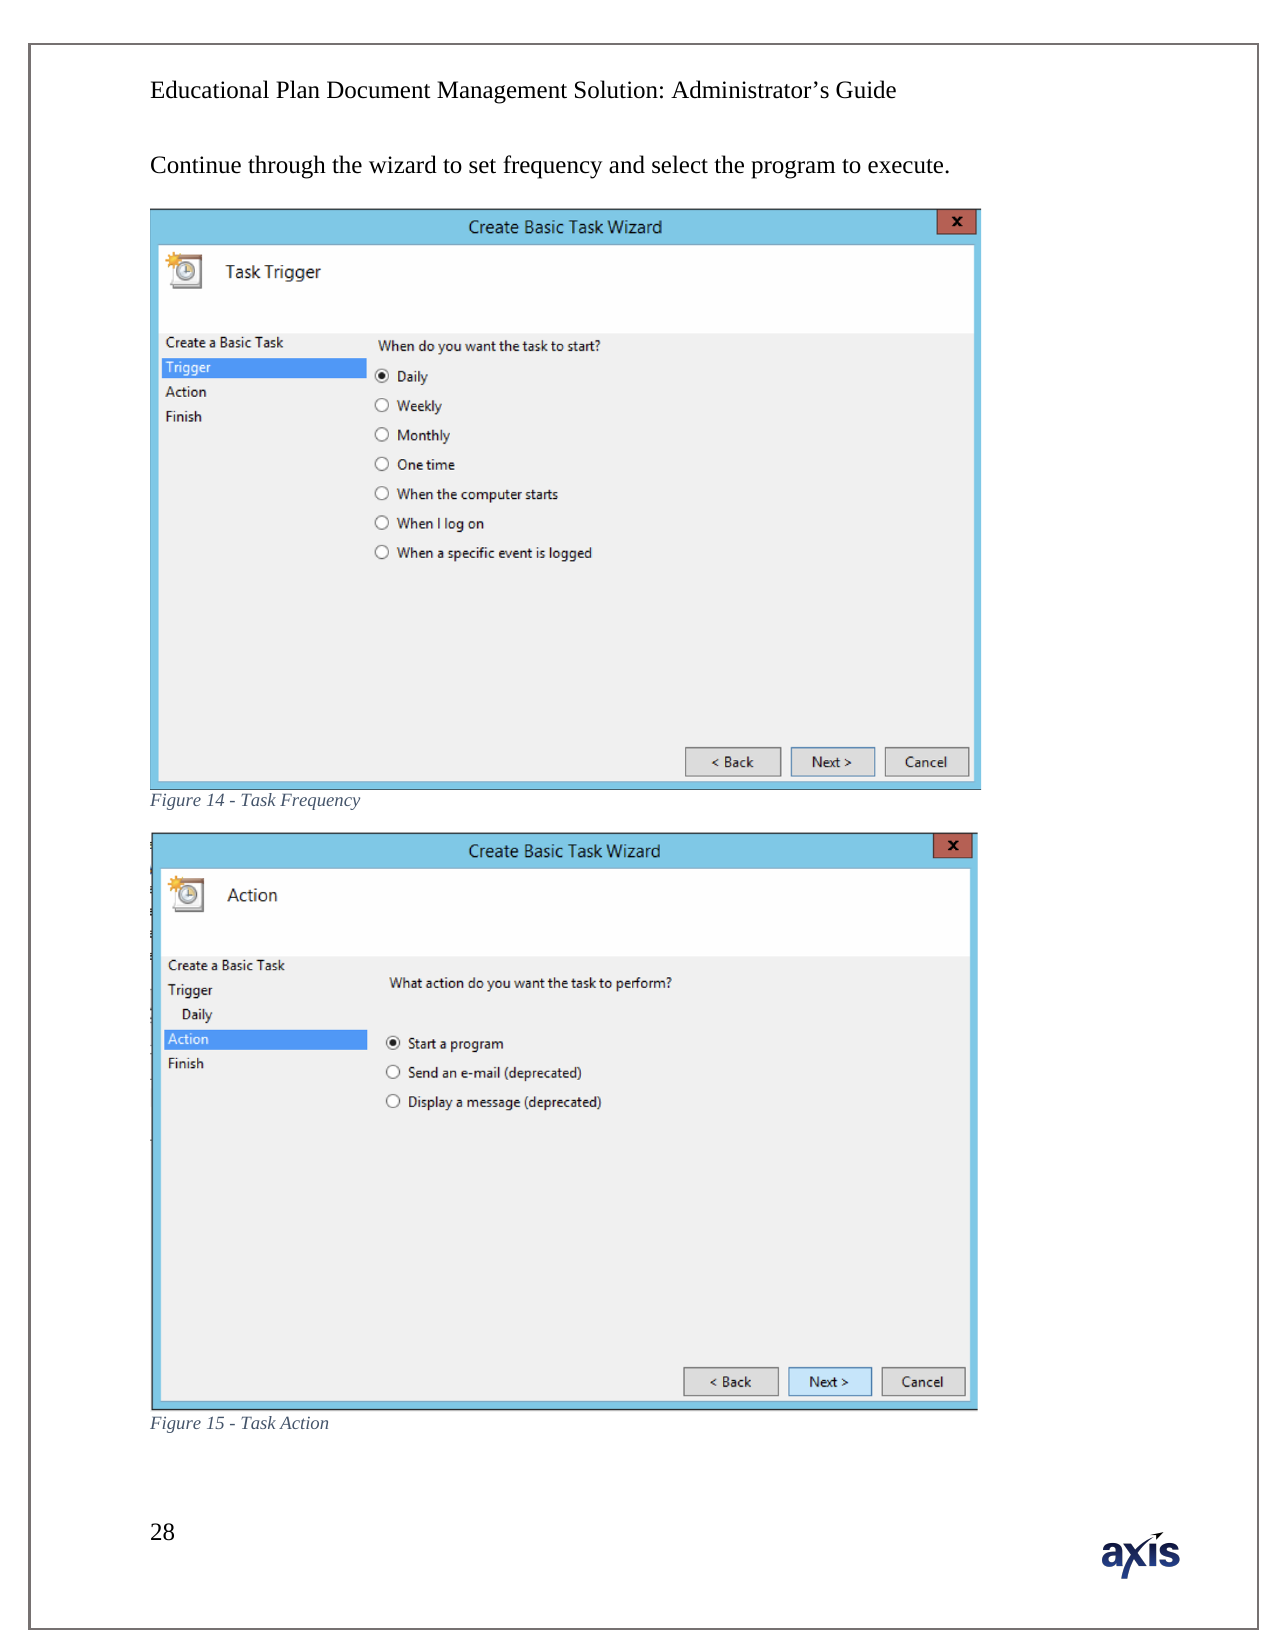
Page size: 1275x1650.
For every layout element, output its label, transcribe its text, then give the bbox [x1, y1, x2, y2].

picture [1096, 1525, 1202, 1587]
text Continue through the wizard to set frequency and select the program to execute. [150, 150, 1125, 179]
picture [150, 207, 982, 790]
picture [150, 831, 978, 1412]
